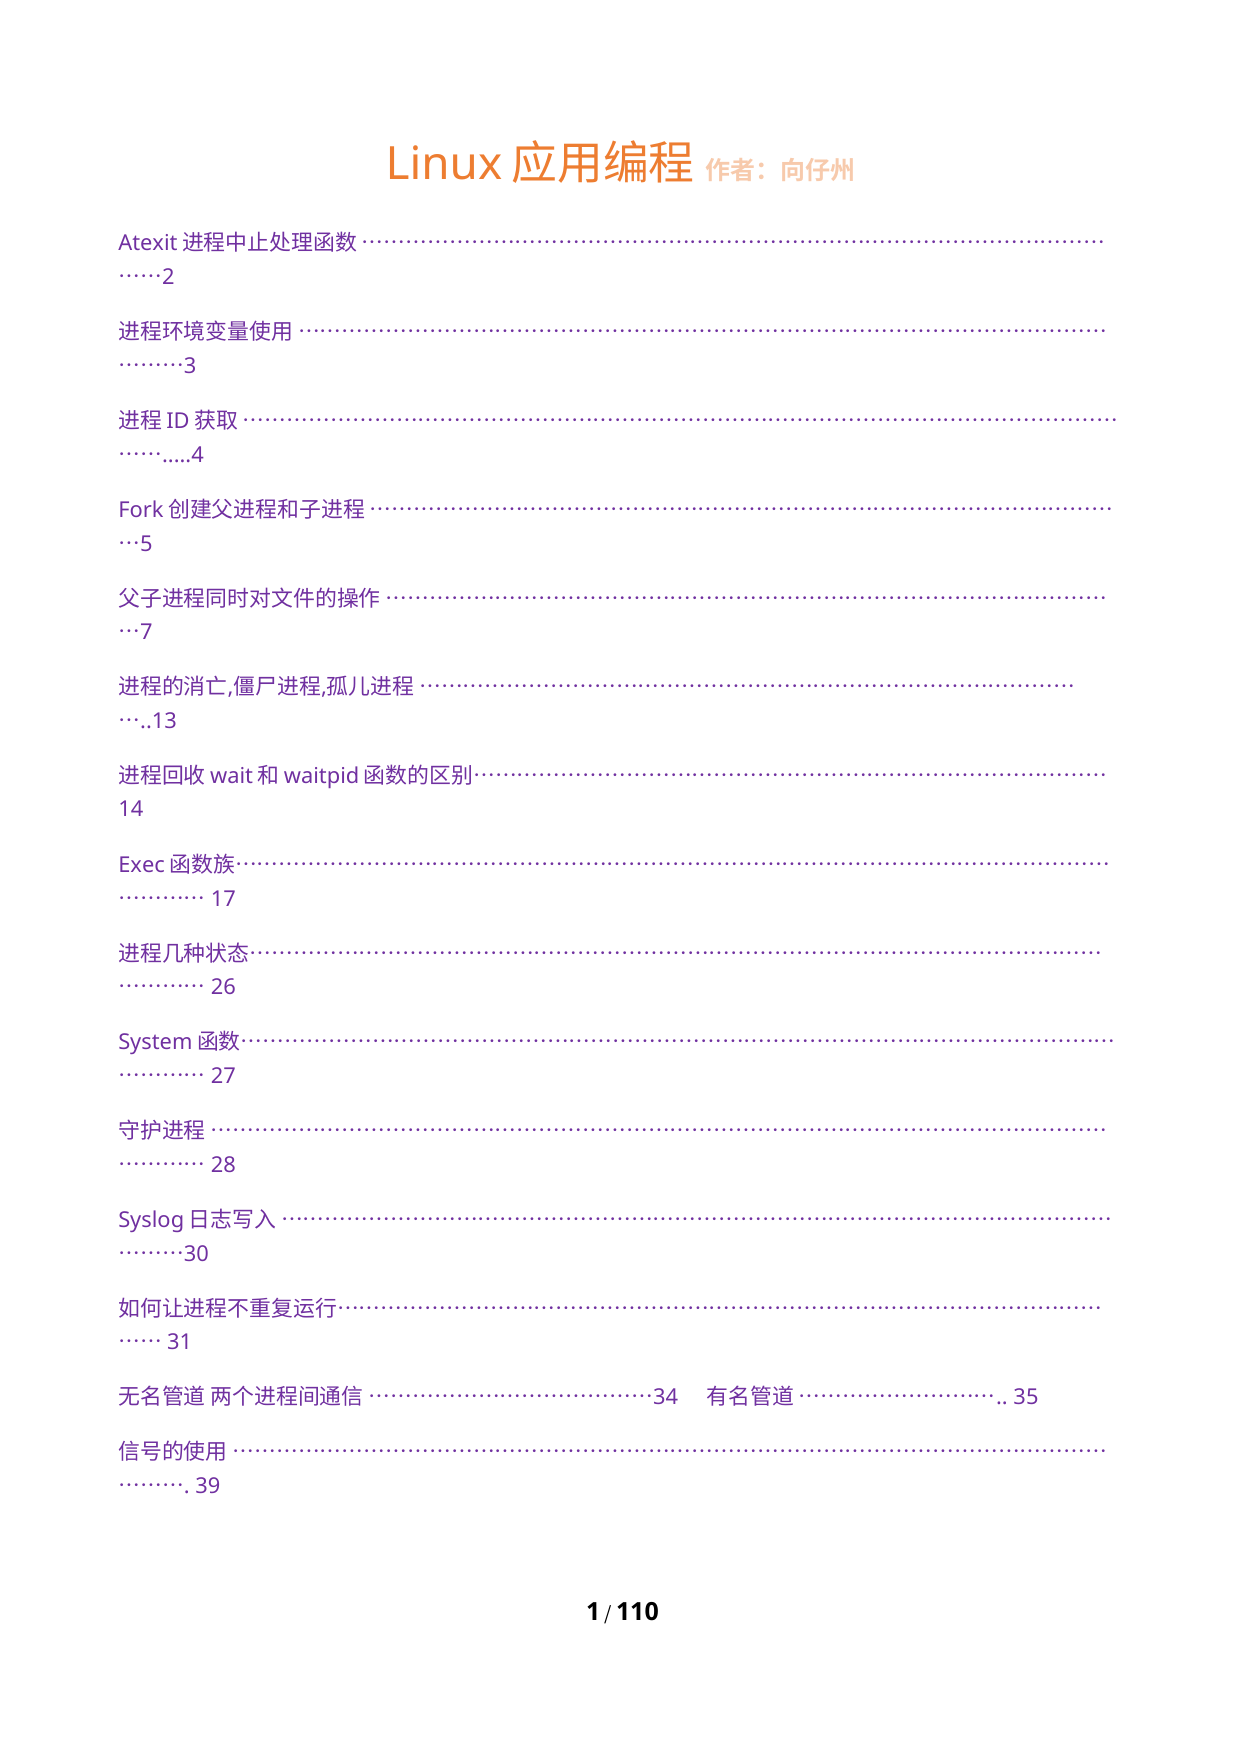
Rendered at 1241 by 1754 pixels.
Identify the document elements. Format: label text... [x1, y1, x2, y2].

text System函数…………………………………………………………………………………………………………………… 27 [118, 1023, 1122, 1091]
text 信号的使用 …………………………………………………………………………………………………………………. 39 [118, 1433, 1122, 1501]
text Fork创建父进程和子进程 ……………………………………………………………………………………………5 [118, 491, 1122, 558]
text 进程几种状态………………………………………………………………………………………………………………… 26 [118, 934, 1122, 1002]
text 进程ID获取 ……………………………………………………………………………………………………………….....4 [118, 402, 1122, 470]
text Linux应用编程 作者：向仔州 [118, 126, 1122, 194]
text 进程回收wait和waitpid函数的区别……………………………………………………………………………14 [118, 757, 1122, 825]
text Atexit进程中止处理函数 ………………………………………………………………………………………………2 [118, 224, 1122, 292]
text Syslog日志写入 ……………………………………………………………………………………………………………30 [118, 1201, 1122, 1268]
text 如何让进程不重复运行………………………………………………………………………………………………… 31 [118, 1289, 1122, 1357]
text 进程环境变量使用 …………………………………………………………………………………………………………3 [118, 313, 1122, 381]
text Exec函数族…………………………………………………………………………………………………………………… 17 [118, 846, 1122, 913]
text 父子进程同时对文件的操作 …………………………………………………………………………………………7 [118, 579, 1122, 647]
text 无名管道 两个进程间通信 …………………………………34 有名管道 ……………………….. 35 [118, 1378, 1122, 1412]
text 守护进程 ……………………………………………………………………………………………………………………… 28 [118, 1112, 1122, 1180]
text 进程的消亡,僵尸进程,孤儿进程 …………………………………………………………………………………..13 [118, 668, 1122, 736]
